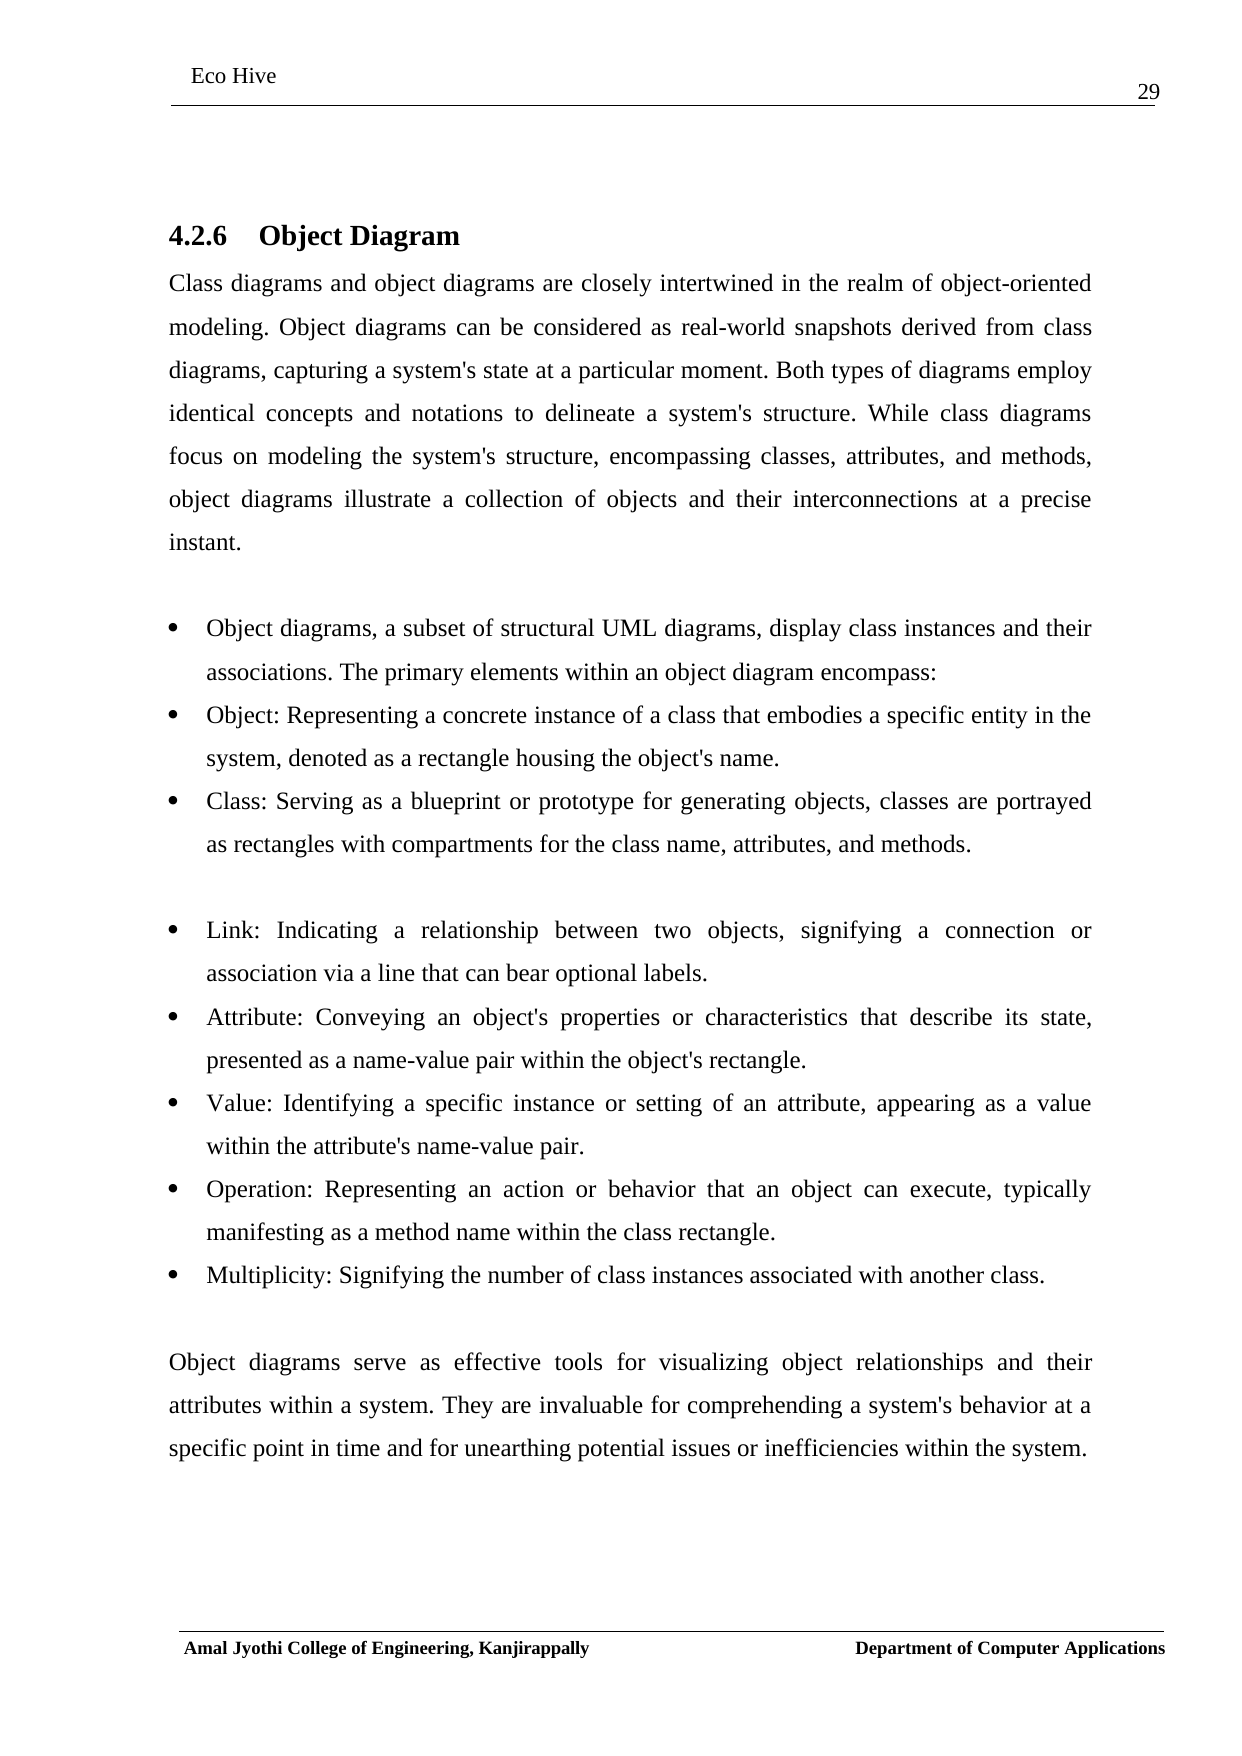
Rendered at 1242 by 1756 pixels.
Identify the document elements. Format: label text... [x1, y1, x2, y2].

list Attribute: Conveying an object's properties or characteristics that describe its state, presented as a name-value pair within the object's rectangle. [169, 1002, 1093, 1073]
list Value: Identifying a specific instance or setting of an attribute, appearing as a value within the attribute's name-value pair. [169, 1088, 1093, 1160]
list Operation: Representing an action or behavior that an object can execute, typically manifesting as a method name within the class rectangle. [169, 1174, 1093, 1246]
list Object diagrams, a subset of structural UML diagrams, display class instances and their associations. The primary elements within an object diagram encompass: [169, 613, 1093, 685]
text Class diagrams and object diagrams are closely intertwined in the realm of object-oriented modeling. Object diagrams can be considered as real-world snapshots derived from class diagrams, capturing a system's state at a particular moment. Both types of diagrams employ identical concepts and notations to delineate a system's structure. While class diagrams focus on modeling the system's structure, encompassing classes, attributes, and methods, object diagrams illustrate a collection of objects and their interconnections at a precise instant. [169, 268, 1093, 556]
subtitle Object Diagram [169, 218, 1093, 252]
list Object: Representing a concrete instance of a class that embodies a specific entity in the system, denoted as a rectangle housing the object's name. [169, 700, 1093, 772]
list Class: Serving as a blueprint or prototype for generating objects, classes are portrayed as rectangles with compartments for the class name, attributes, and methods. [169, 786, 1093, 858]
text Object diagrams serve as effective tools for visualizing object relationships and their attributes within a system. They are invaluable for comprehending a system's behavior at a specific point in time and for unearthing potential issues or inefficiencies within the system. [169, 1347, 1093, 1462]
list Multiplicity: Signifying the number of class instances associated with another class. [169, 1260, 1093, 1289]
list Link: Indicating a relationship between two objects, signifying a connection or association via a line that can bear optional labels. [169, 915, 1093, 987]
